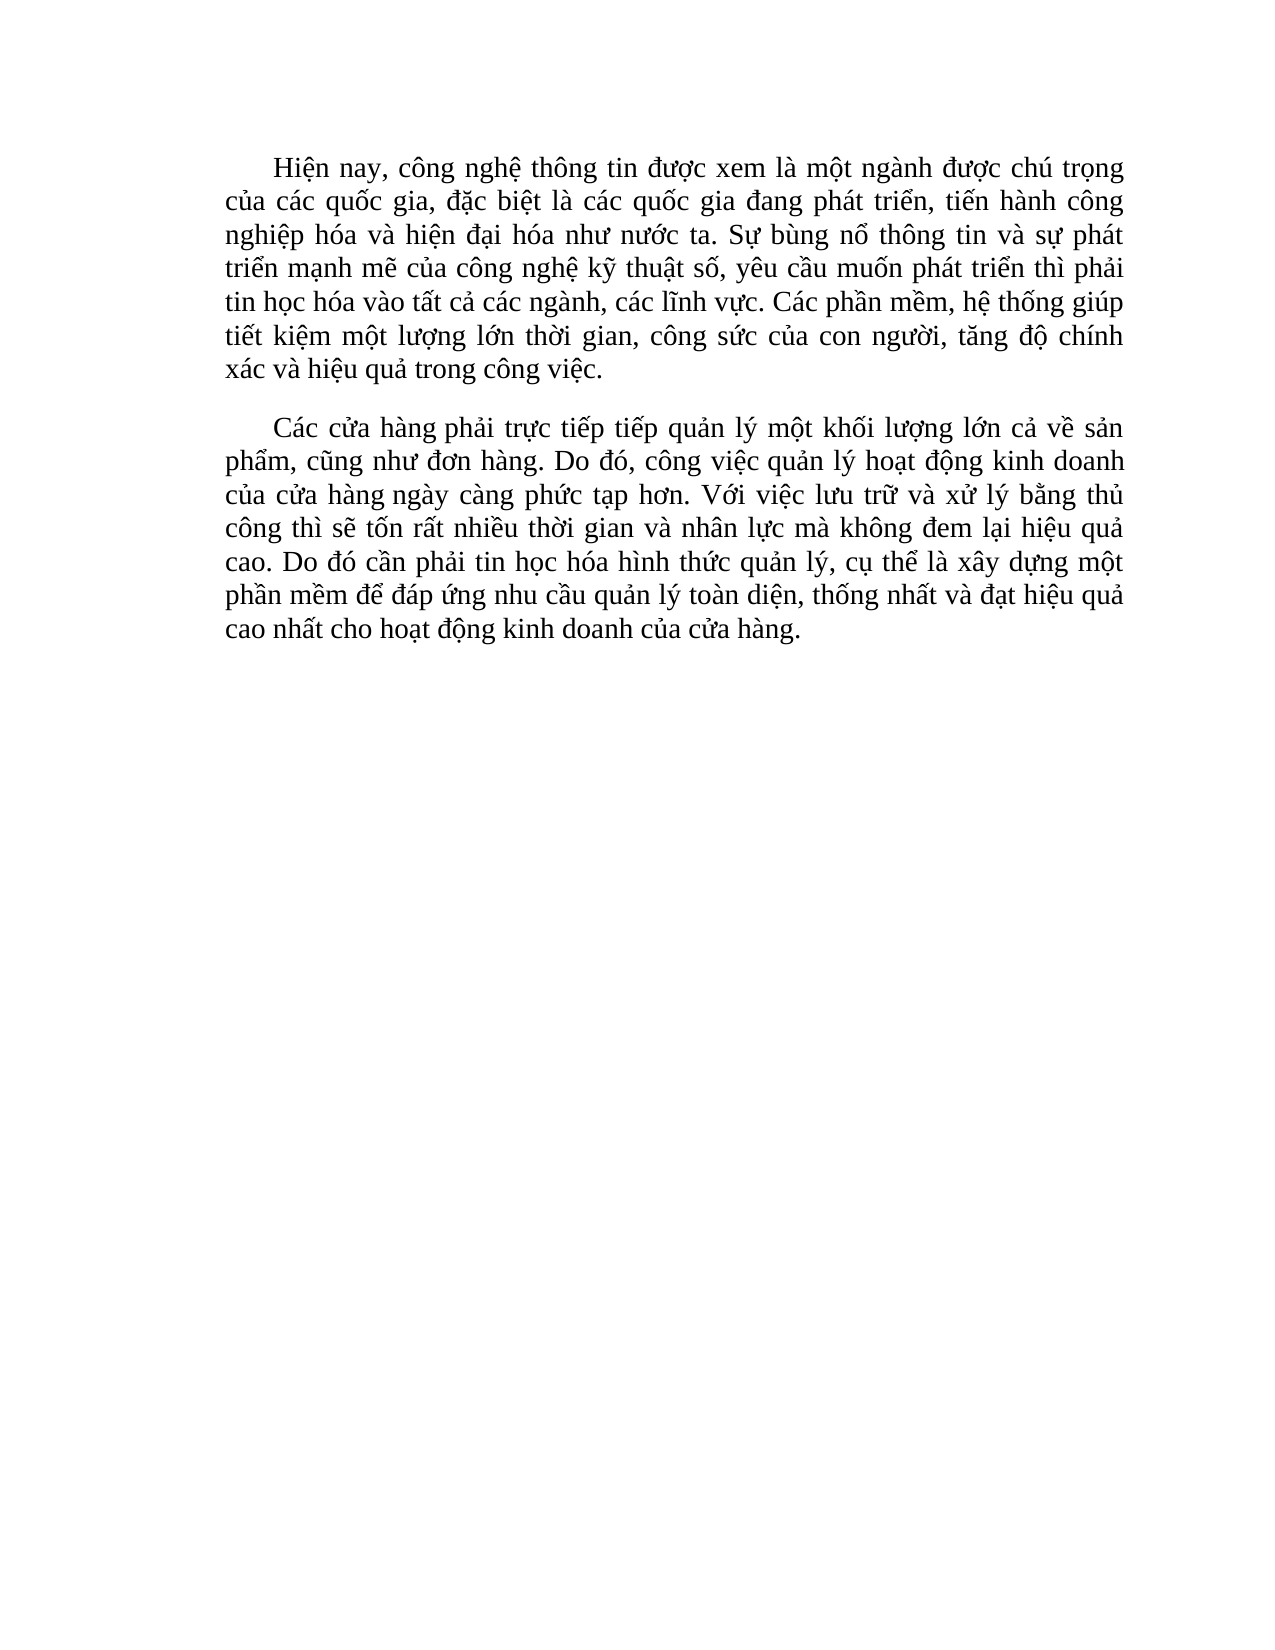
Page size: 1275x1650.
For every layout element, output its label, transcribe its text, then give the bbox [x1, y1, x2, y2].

text Các cửa hàng phải trực tiếp tiếp quản lý một khối lượng lớn cả về sản phẩm, cũng như đơn hàng. Do đó, công việc quản lý hoạt động kinh doanh của cửa hàng ngày càng phức tạp hơn. Với việc lưu trữ và xử lý bằng thủ công thì sẽ tốn rất nhiều thời gian và nhân lực mà không đem lại hiệu quả cao. Do đó cần phải tin học hóa hình thức quản lý, cụ thể là xây dựng một phần mềm để đáp ứng nhu cầu quản lý toàn diện, thống nhất và đạt hiệu quả cao nhất cho hoạt động kinh doanh của cửa hàng. [225, 410, 1125, 644]
text Hiện nay, công nghệ thông tin được xem là một ngành được chú trọng của các quốc gia, đặc biệt là các quốc gia đang phát triển, tiến hành công nghiệp hóa và hiện đại hóa như nước ta. Sự bùng nổ thông tin và sự phát triển mạnh mẽ của công nghệ kỹ thuật số, yêu cầu muốn phát triển thì phải tin học hóa vào tất cả các ngành, các lĩnh vực. Các phần mềm, hệ thống giúp tiết kiệm một lượng lớn thời gian, công sức của con người, tăng độ chính xác và hiệu quả trong công việc. [225, 150, 1125, 385]
